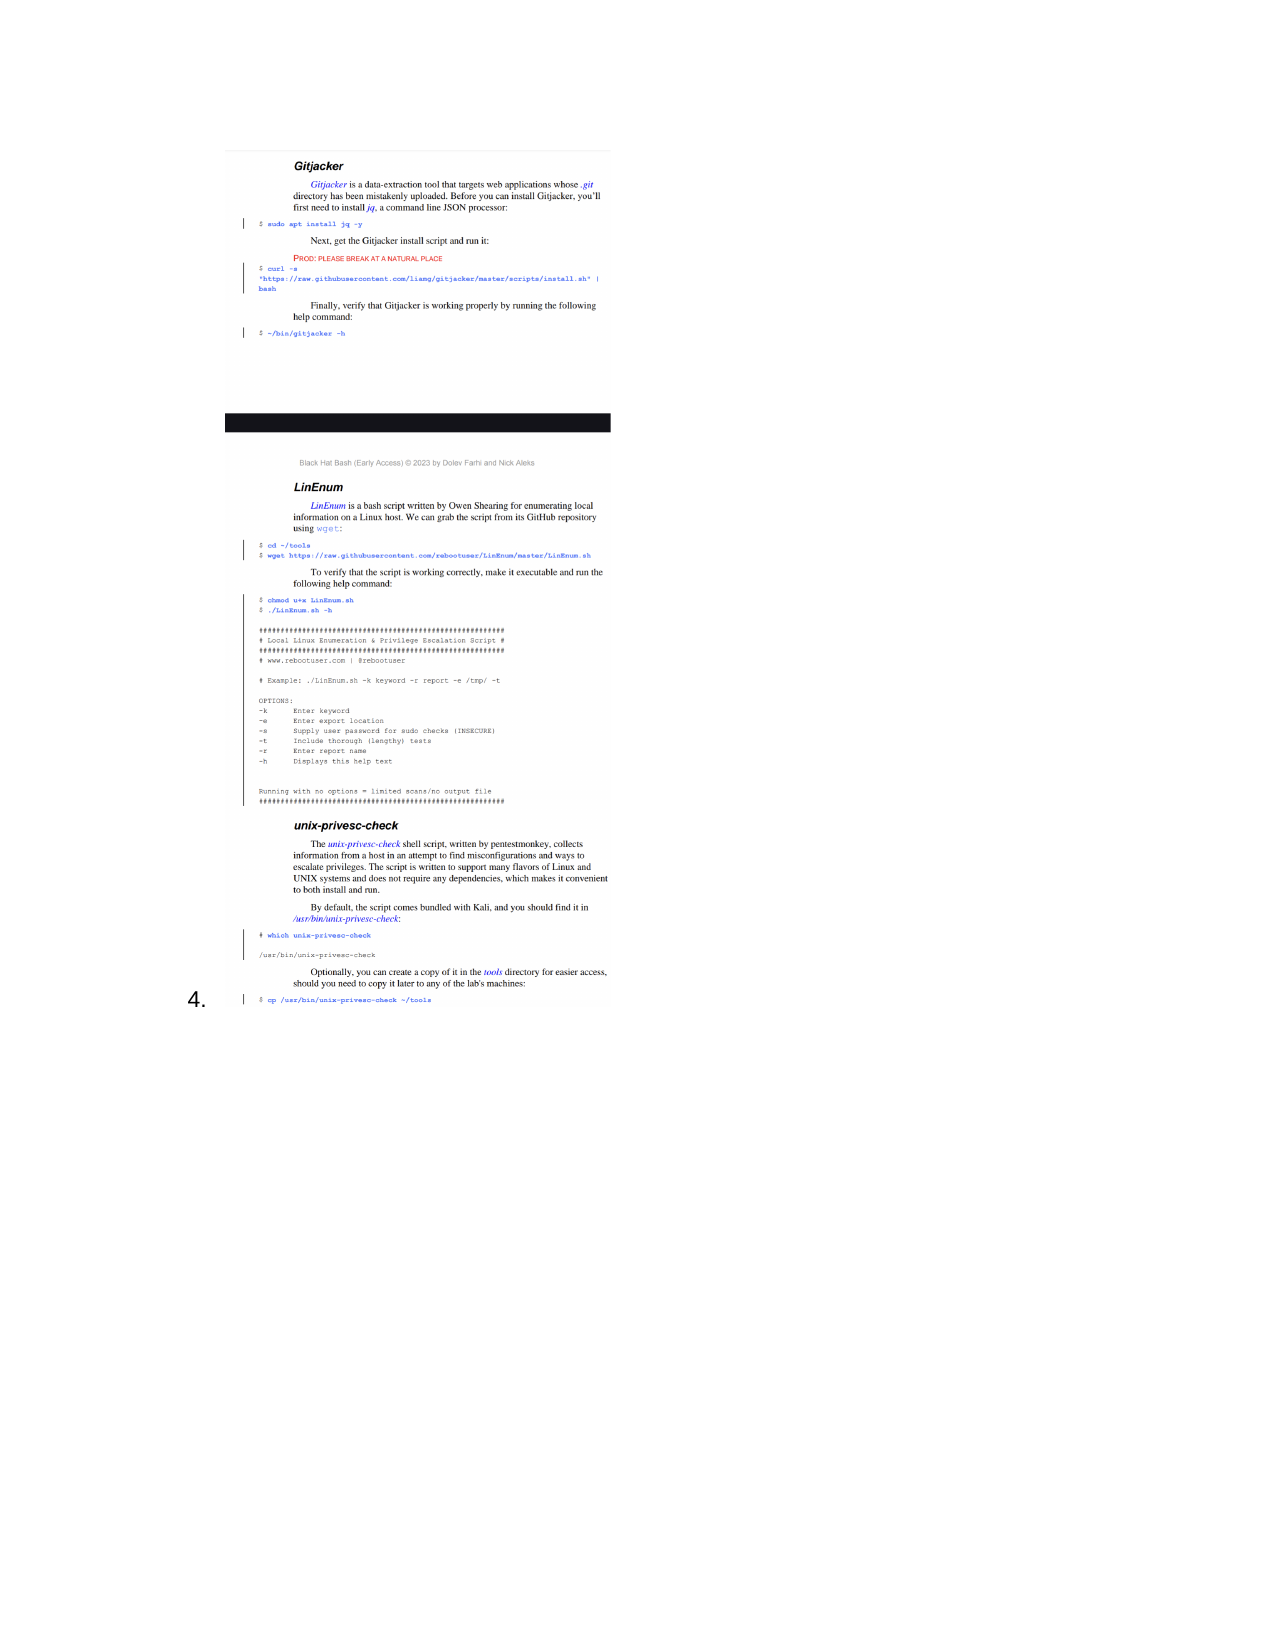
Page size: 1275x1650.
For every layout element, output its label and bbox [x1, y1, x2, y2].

picture [225, 150, 611, 1007]
